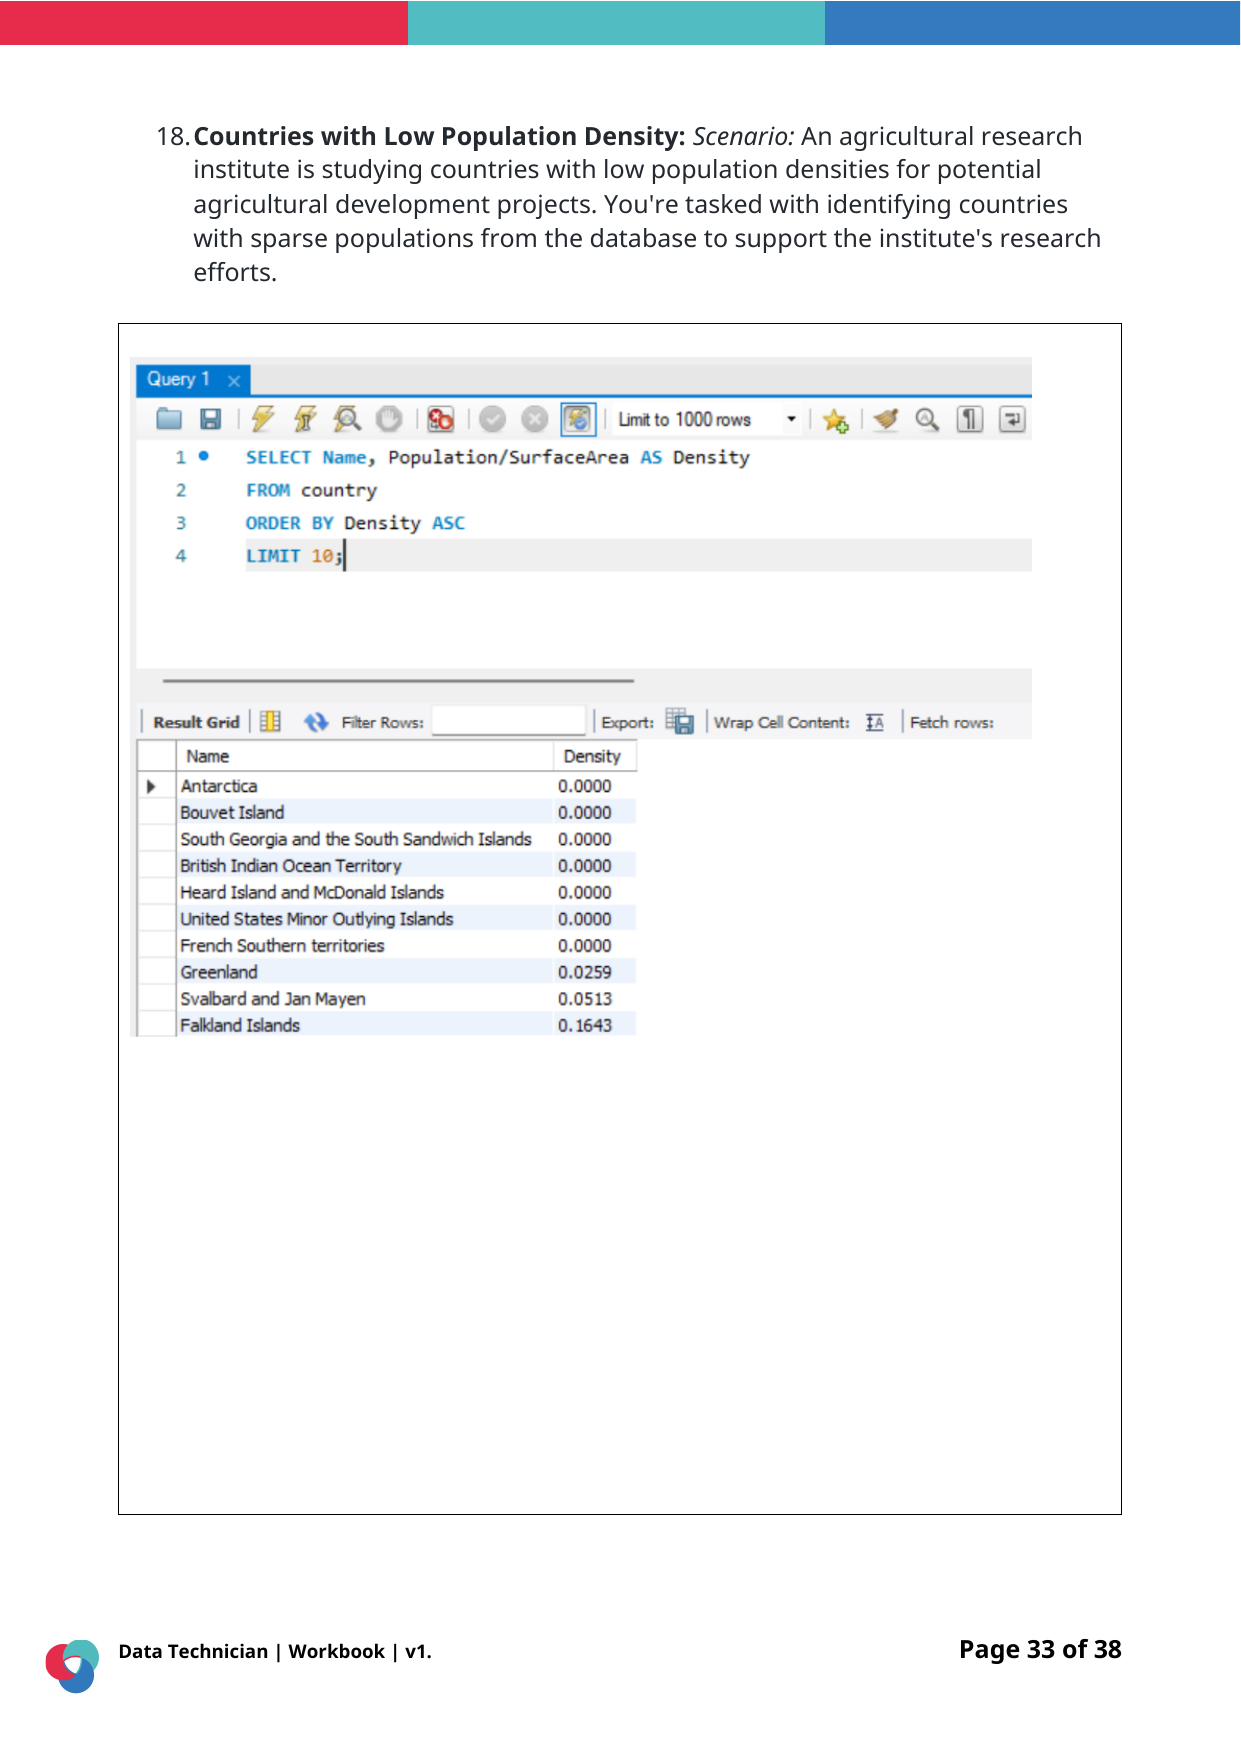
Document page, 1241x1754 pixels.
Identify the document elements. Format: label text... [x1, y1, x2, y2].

list Countries with Low Population Density: Scenario: An agricultural research institute is studying countries with low population densities for potential agricultural development projects. You're tasked with identifying countries with sparse populations from the database to support the institute's research efforts. [156, 118, 1122, 288]
table_header [119, 324, 1121, 1514]
picture [129, 357, 1032, 1037]
picture [45, 1640, 100, 1694]
